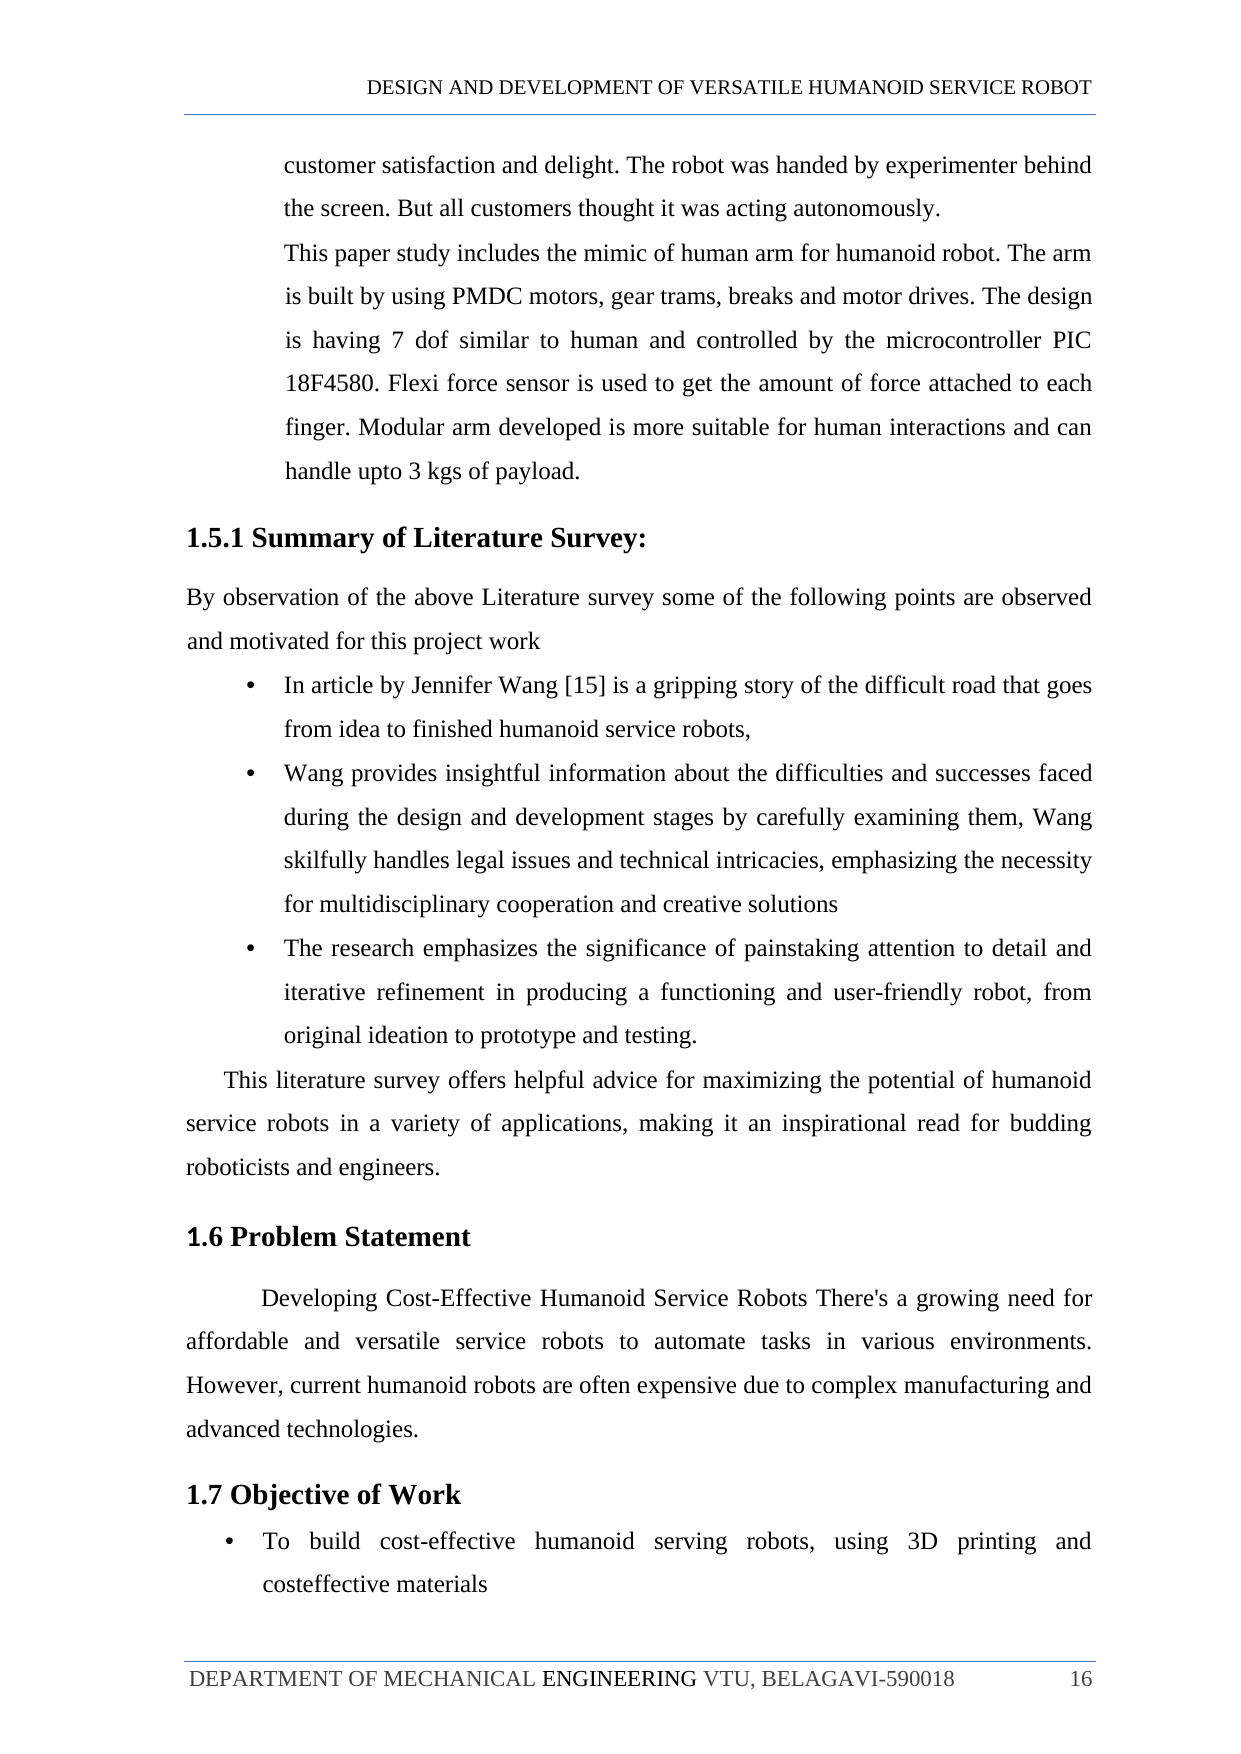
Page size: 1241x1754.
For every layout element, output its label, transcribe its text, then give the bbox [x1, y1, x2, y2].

text By observation of the above Literature survey some of the following points are observed and motivated for this project work [186, 582, 1093, 654]
text This literature survey offers helpful advice for maximizing the potential of humanoid service robots in a variety of applications, making it an inspirational read for budding roboticists and engineers. [186, 1065, 1093, 1181]
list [246, 150, 1093, 222]
list In article by Jennifer Wang [15] is a gripping story of the difficult road that goes from idea to finished humanoid service robots, [246, 670, 1093, 742]
text This paper study includes the mimic of human arm for humanoid robot. The arm is built by using PMDC motors, gear trams, breaks and motor drives. The design is having 7 dof similar to human and controlled by the microcontroller PIC 18F4580. Flexi force sensor is used to get the amount of force attached to each finger. Modular arm developed is more suitable for human interactions and can handle upto 3 kgs of payload. [284, 238, 1093, 484]
text 1.5.1 Summary of Literature Survey: [186, 520, 1093, 553]
subtitle 1.7 Objective of Work [186, 1477, 1048, 1511]
subtitle 1.6 Problem Statement [186, 1218, 1048, 1253]
list The research emphasizes the significance of painstaking attention to detail and iterative refinement in producing a functioning and user-friendly robot, from original ideation to prototype and testing. [246, 933, 1093, 1049]
list To build cost-effective humanoid serving robots, using 3D printing and costeffective materials [225, 1526, 1093, 1598]
text Developing Cost-Effective Humanoid Service Robots There's a growing need for affordable and versatile service robots to automate tasks in various environments. However, current humanoid robots are often expensive due to complex manufacturing and advanced technologies. [186, 1283, 1093, 1442]
list Wang provides insightful information about the difficulties and successes faced during the design and development stages by carefully examining them, Wang skilfully handles legal issues and technical intricacies, emphasizing the necessity for multidisciplinary cooperation and creative solutions [246, 758, 1093, 918]
